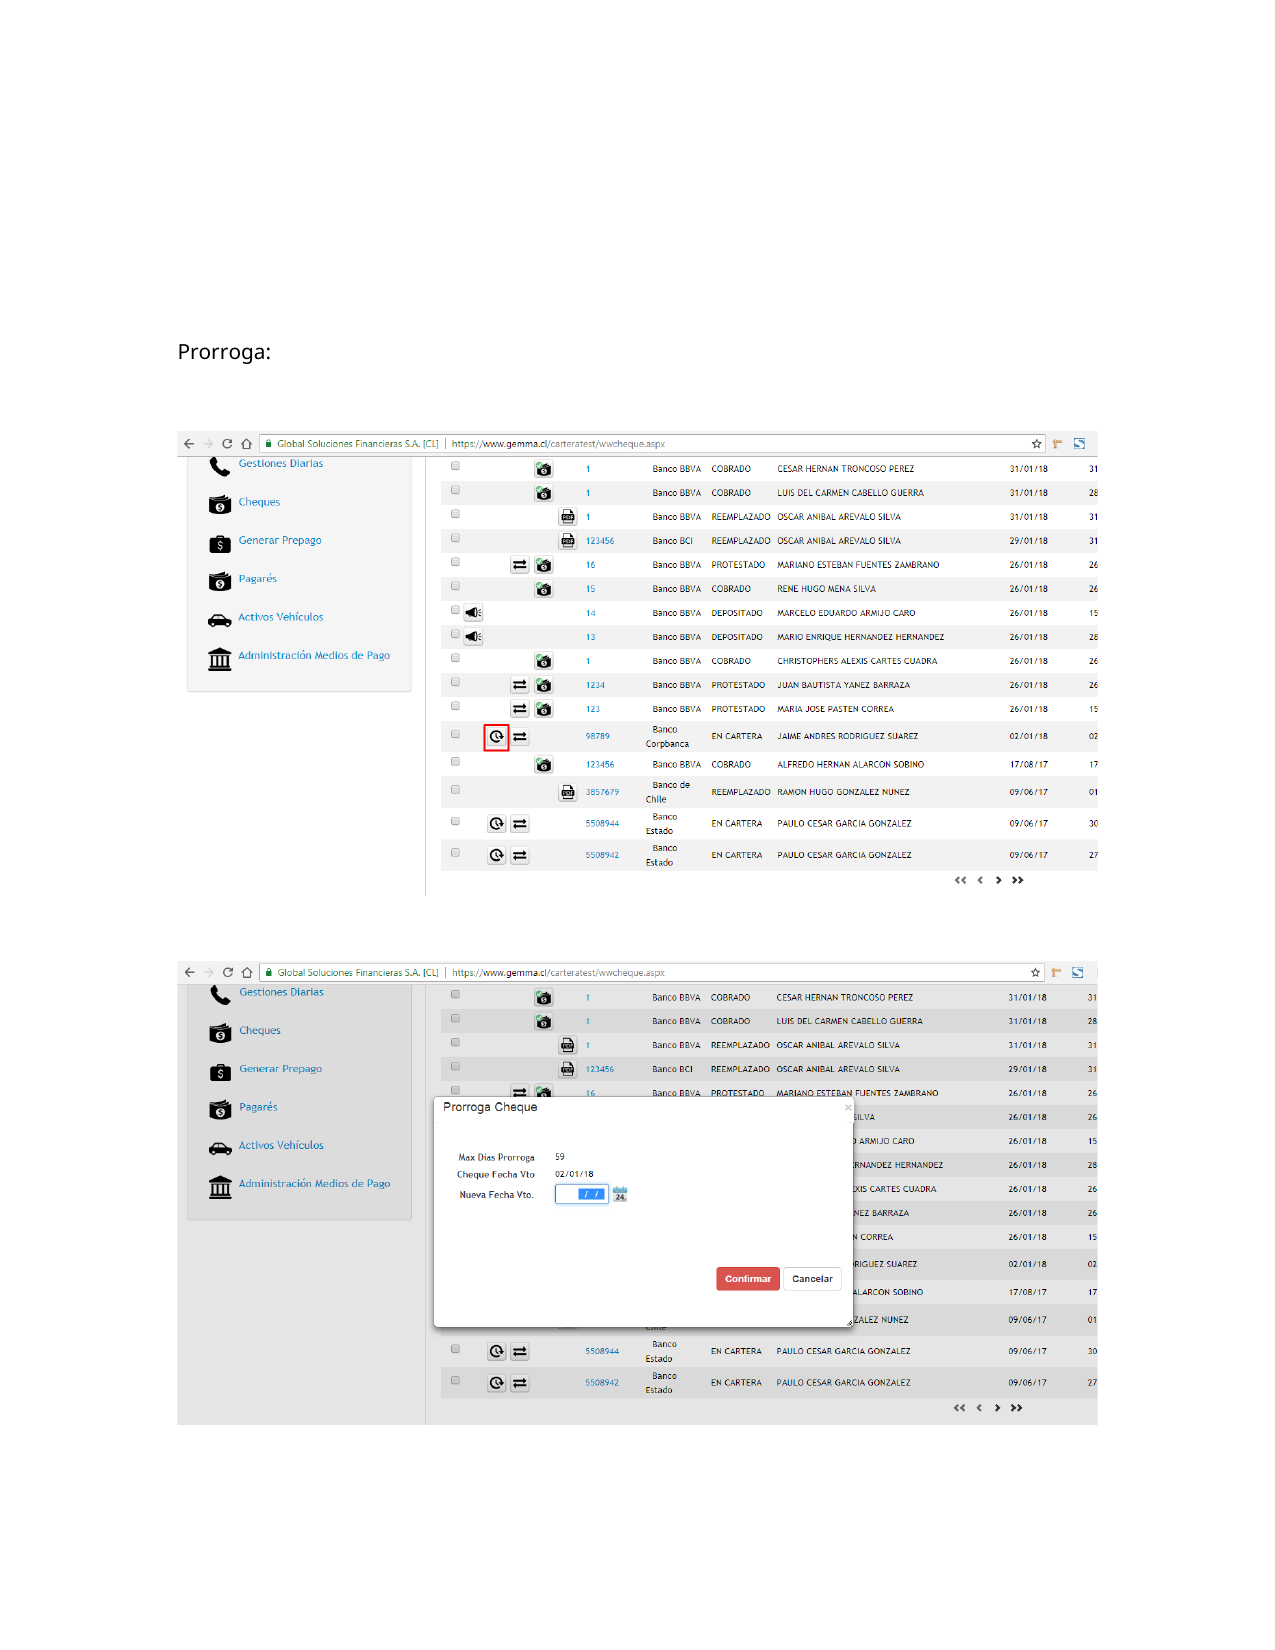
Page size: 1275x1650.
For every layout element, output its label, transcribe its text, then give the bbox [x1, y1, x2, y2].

text Prorroga: [177, 337, 1098, 365]
picture [177, 431, 1098, 896]
picture [177, 961, 1098, 1425]
